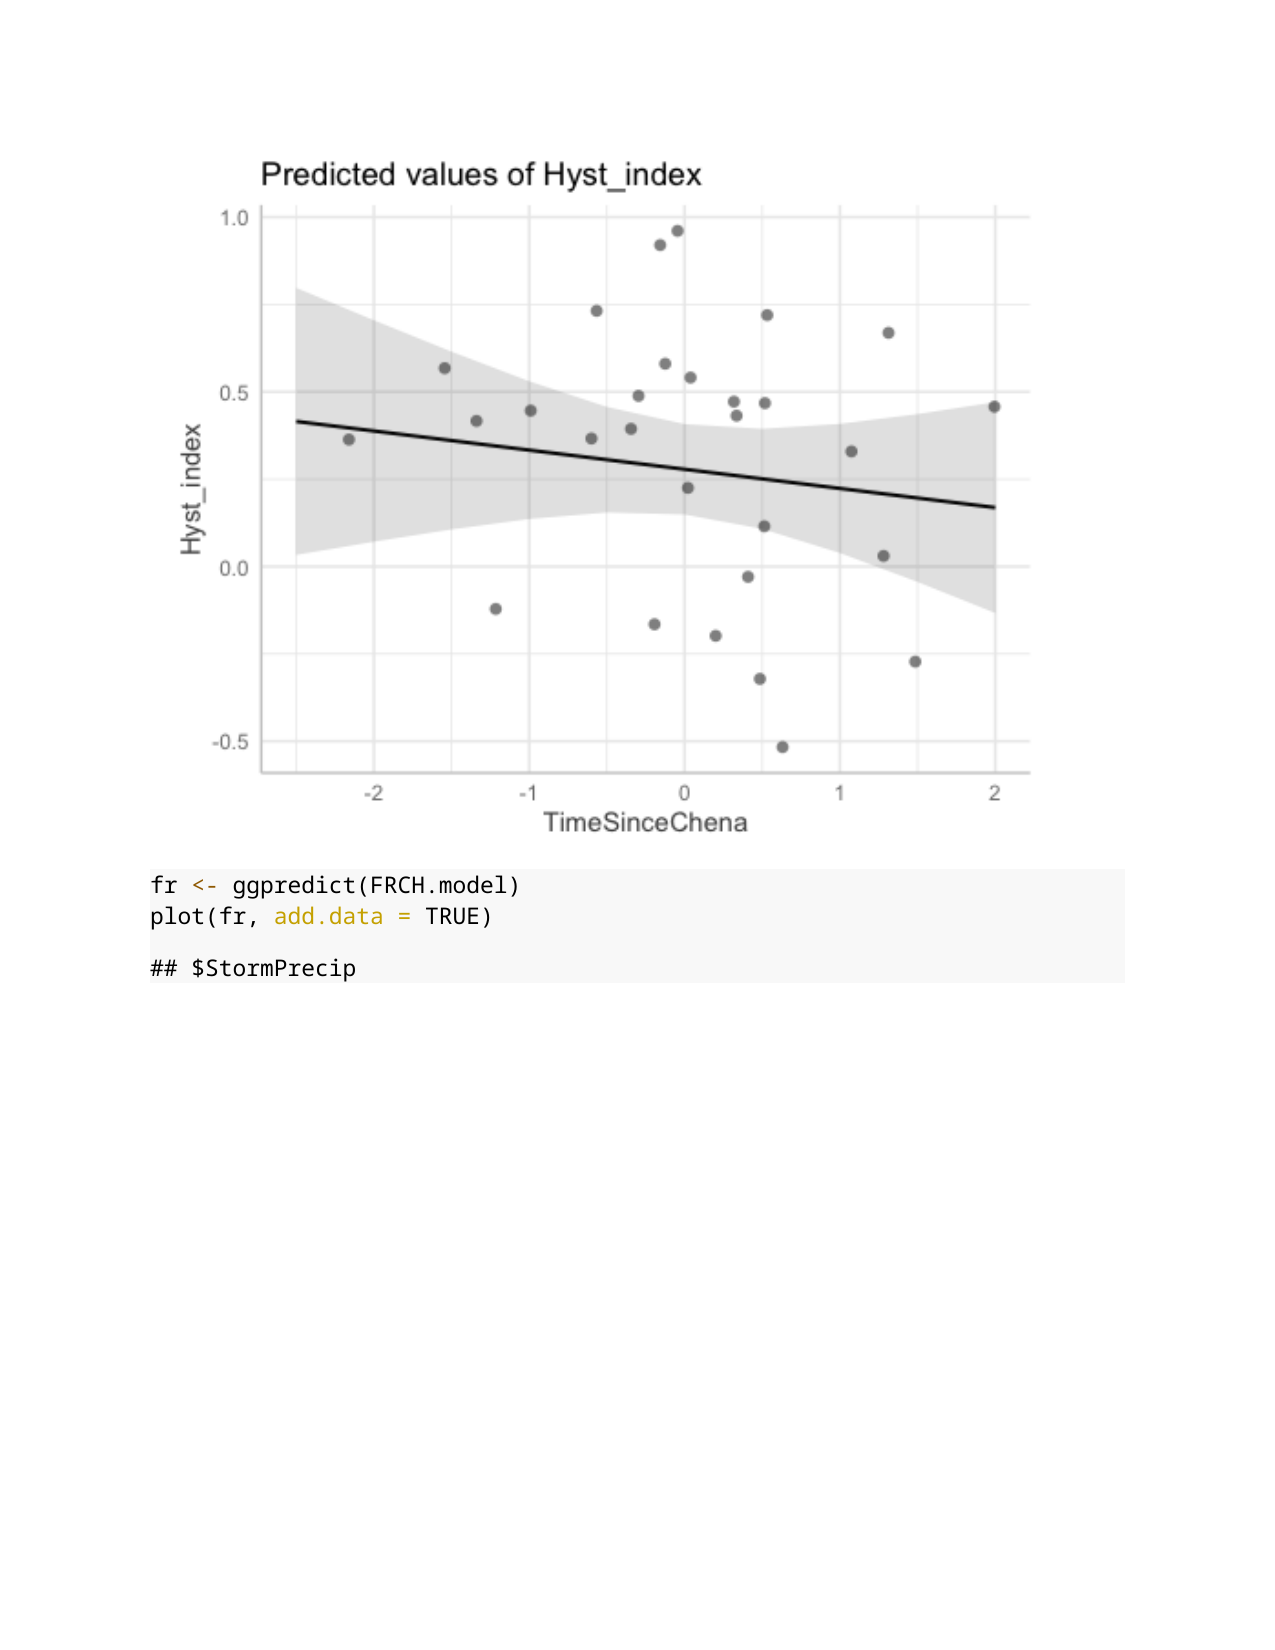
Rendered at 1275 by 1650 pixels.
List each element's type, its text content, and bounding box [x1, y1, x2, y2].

text fr <- ggpredict(FRCH.model) plot(fr, add.data = TRUE) [494, 869, 1125, 931]
picture [168, 150, 1044, 850]
text ## $StormPrecip [150, 952, 1125, 983]
